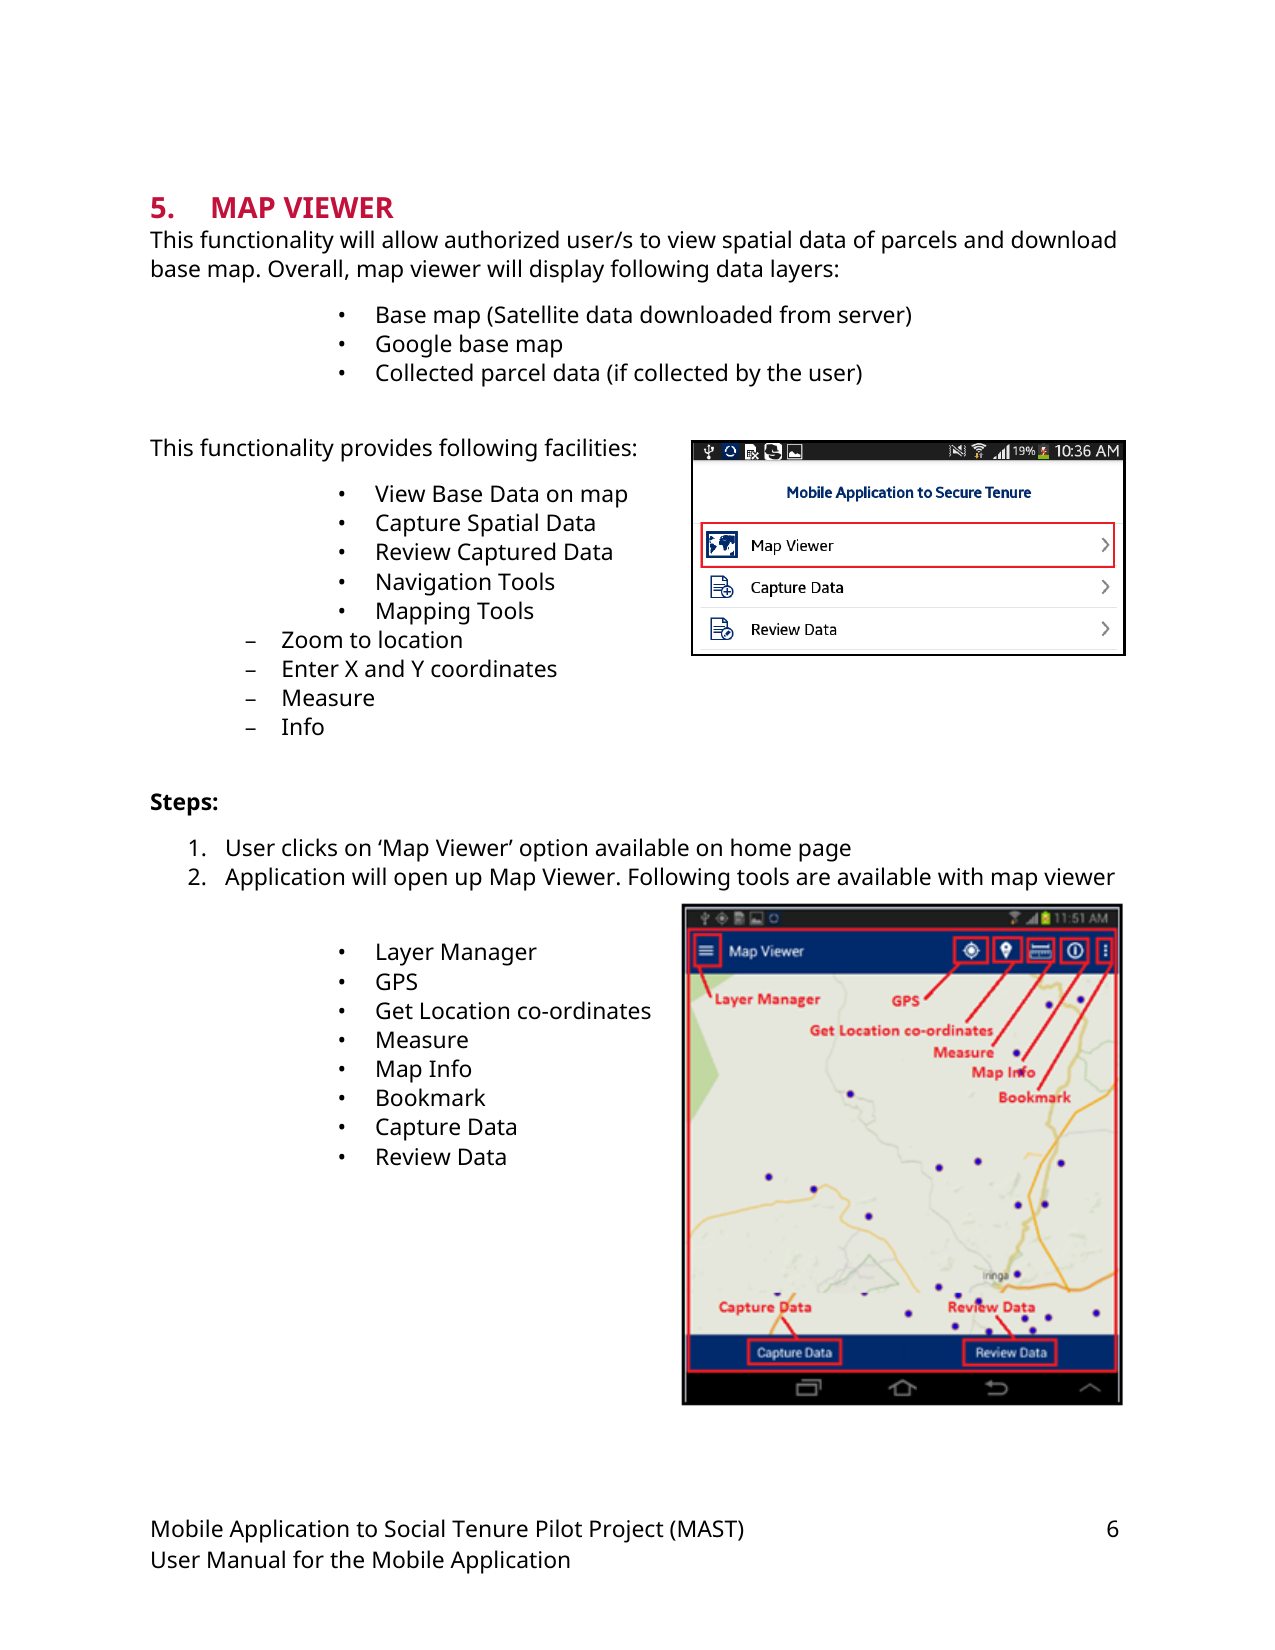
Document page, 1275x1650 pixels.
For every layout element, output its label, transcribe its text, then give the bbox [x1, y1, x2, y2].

text Google base map [337, 329, 1125, 358]
subtitle Map Viewer [150, 192, 1125, 225]
list Enter X and Y coordinates [244, 654, 1125, 683]
text Capture Spatial Data [337, 508, 691, 537]
text Capture Data [337, 1112, 679, 1142]
text Review Data [337, 1142, 679, 1171]
text Review Captured Data [337, 537, 691, 567]
picture [693, 443, 1123, 654]
text Mapping Tools [337, 596, 691, 625]
text Get Location co-ordinates [337, 996, 679, 1025]
text Base map (Satellite data downloaded from server) [337, 300, 1125, 329]
list Zoom to location [244, 625, 691, 654]
text This functionality provides following facilities: [150, 433, 1125, 462]
text Steps: [150, 787, 1125, 817]
text Navigation Tools [337, 567, 691, 596]
text Bookmark [337, 1083, 679, 1112]
list Application will open up Map Viewer. Following tools are available with map viewer [187, 862, 1125, 892]
text Collected parcel data (if collected by the user) [337, 358, 1125, 387]
text Layer Manager [337, 937, 679, 967]
text Measure [337, 1025, 679, 1054]
list Measure [244, 683, 1125, 712]
list User clicks on ‘Map Viewer’ option available on home page [187, 833, 1125, 862]
text Map Info [337, 1054, 679, 1083]
list Info [244, 712, 1125, 742]
text This functionality will allow authorized user/s to view spatial data of parcels and download base map. Overall, map viewer will display following data layers: [150, 225, 1125, 283]
picture [679, 901, 1125, 1407]
text View Base Data on map [337, 479, 691, 508]
text GPS [337, 967, 679, 996]
